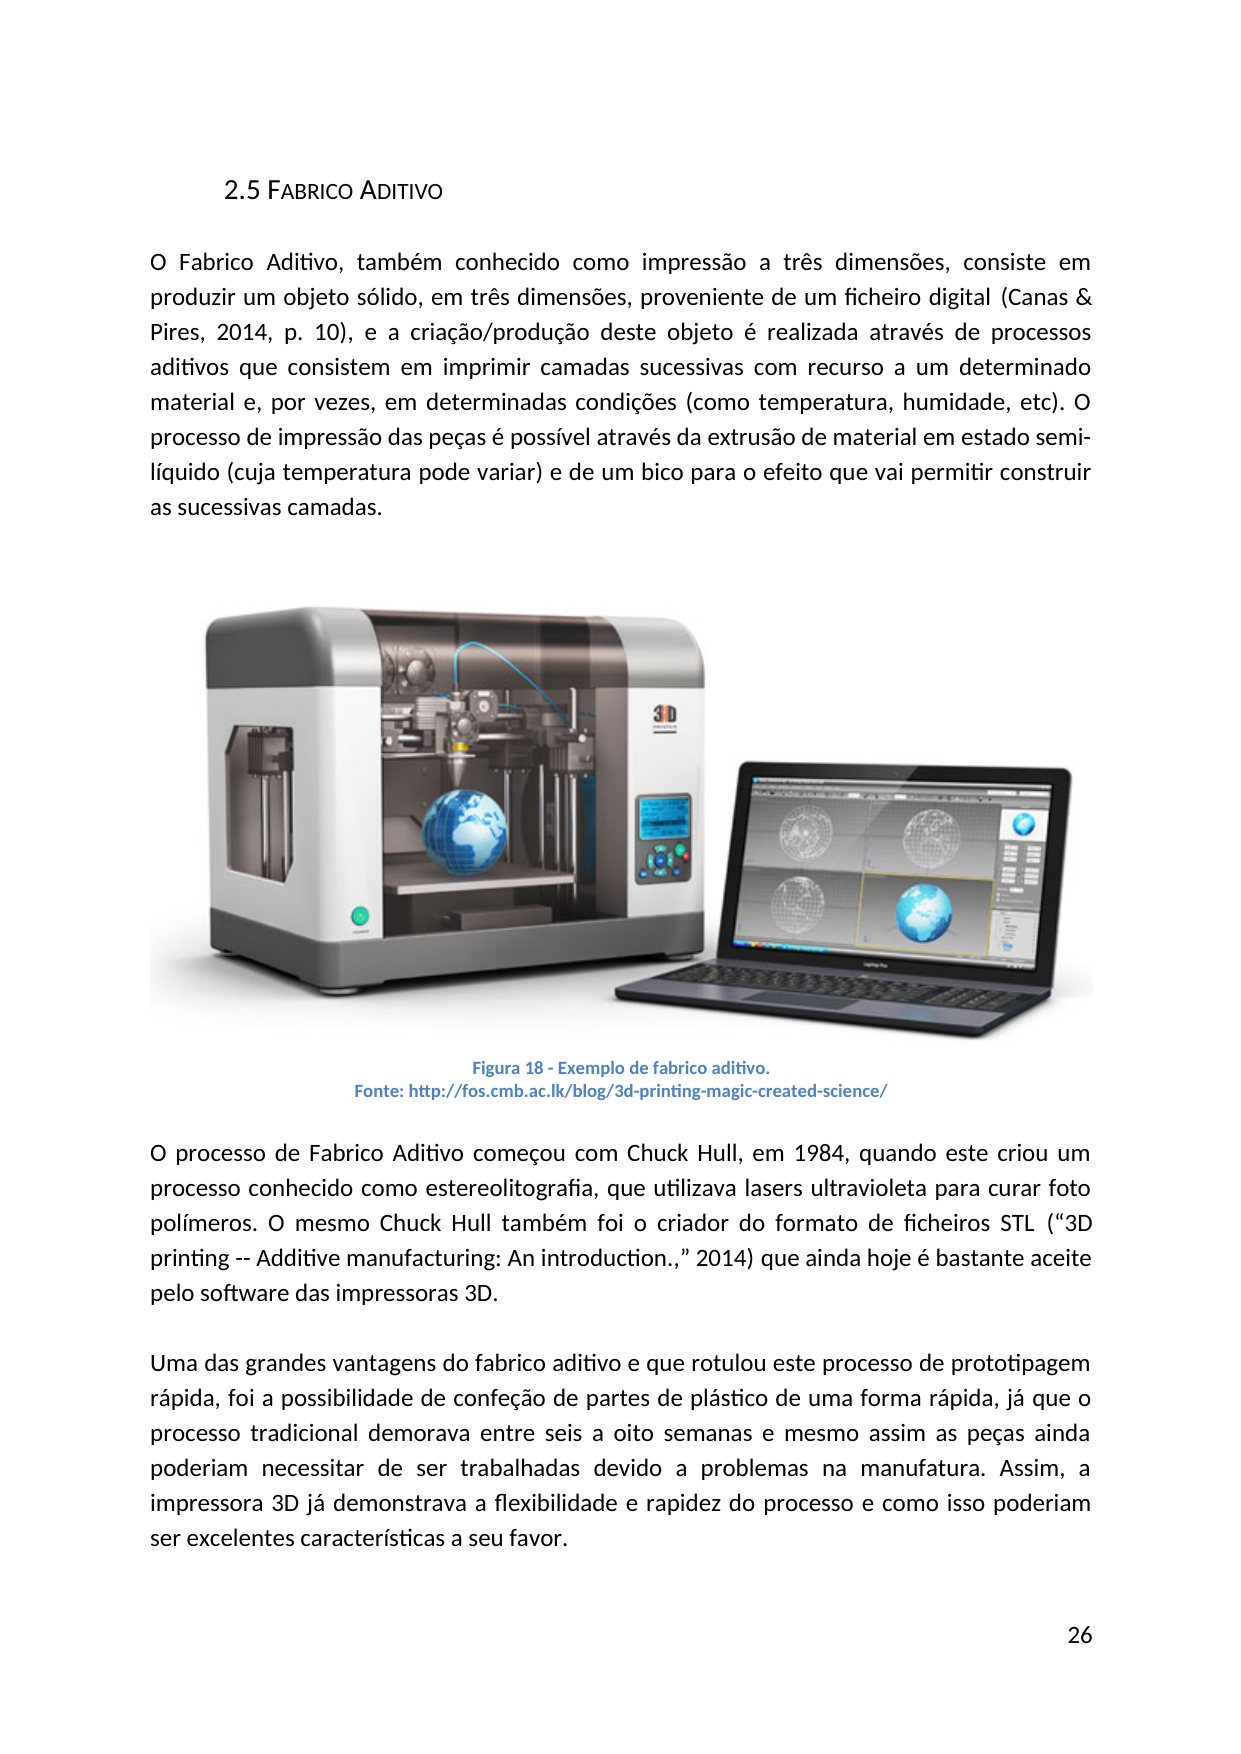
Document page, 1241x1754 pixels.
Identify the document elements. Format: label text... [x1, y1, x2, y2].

picture [150, 596, 1093, 1052]
text Uma das grandes vantagens do fabrico aditivo e que rotulou este processo de prototipagem rápida, foi a possibilidade de confeção de partes de plástico de uma forma rápida, já que o processo tradicional demorava entre seis a oito semanas e mesmo assim as peças ainda poderiam necessitar de ser trabalhadas devido a problemas na manufatura. Assim, a impressora 3D já demonstrava a flexibilidade e rapidez do processo e como isso poderiam ser excelentes características a seu favor. [150, 1347, 1092, 1553]
text O processo de Fabrico Aditivo começou com Chuck Hull, em 1984, quando este criou um processo conhecido como estereolitografia, que utilizava lasers ultravioleta para curar foto polímeros. O mesmo Chuck Hull também foi o criador do formato de ficheiros STL (“3D printing -- Additive manufacturing: An introduction.,” 2014) que ainda hoje é bastante aceite pelo software das impressoras 3D. [150, 1137, 1092, 1308]
subtitle 2.5 Fabrico Aditivo [150, 171, 1092, 206]
text Fonte: http://fos.cmb.ac.lk/blog/3d-printing-magic-created-science/ [150, 1079, 1092, 1102]
text O Fabrico Aditivo, também conhecido como impressão a três dimensões, consiste em produzir um objeto sólido, em três dimensões, proveniente de um ficheiro digital (Canas & Pires, 2014, p. 10), e a criação/produção deste objeto é realizada através de processos aditivos que consistem em imprimir camadas sucessivas com recurso a um determinado material e, por vezes, em determinadas condições (como temperatura, humidade, etc). O processo de impressão das peças é possível através da extrusão de material em estado semi-líquido (cuja temperatura pode variar) e de um bico para o efeito que vai permitir construir as sucessivas camadas. [150, 246, 1092, 522]
